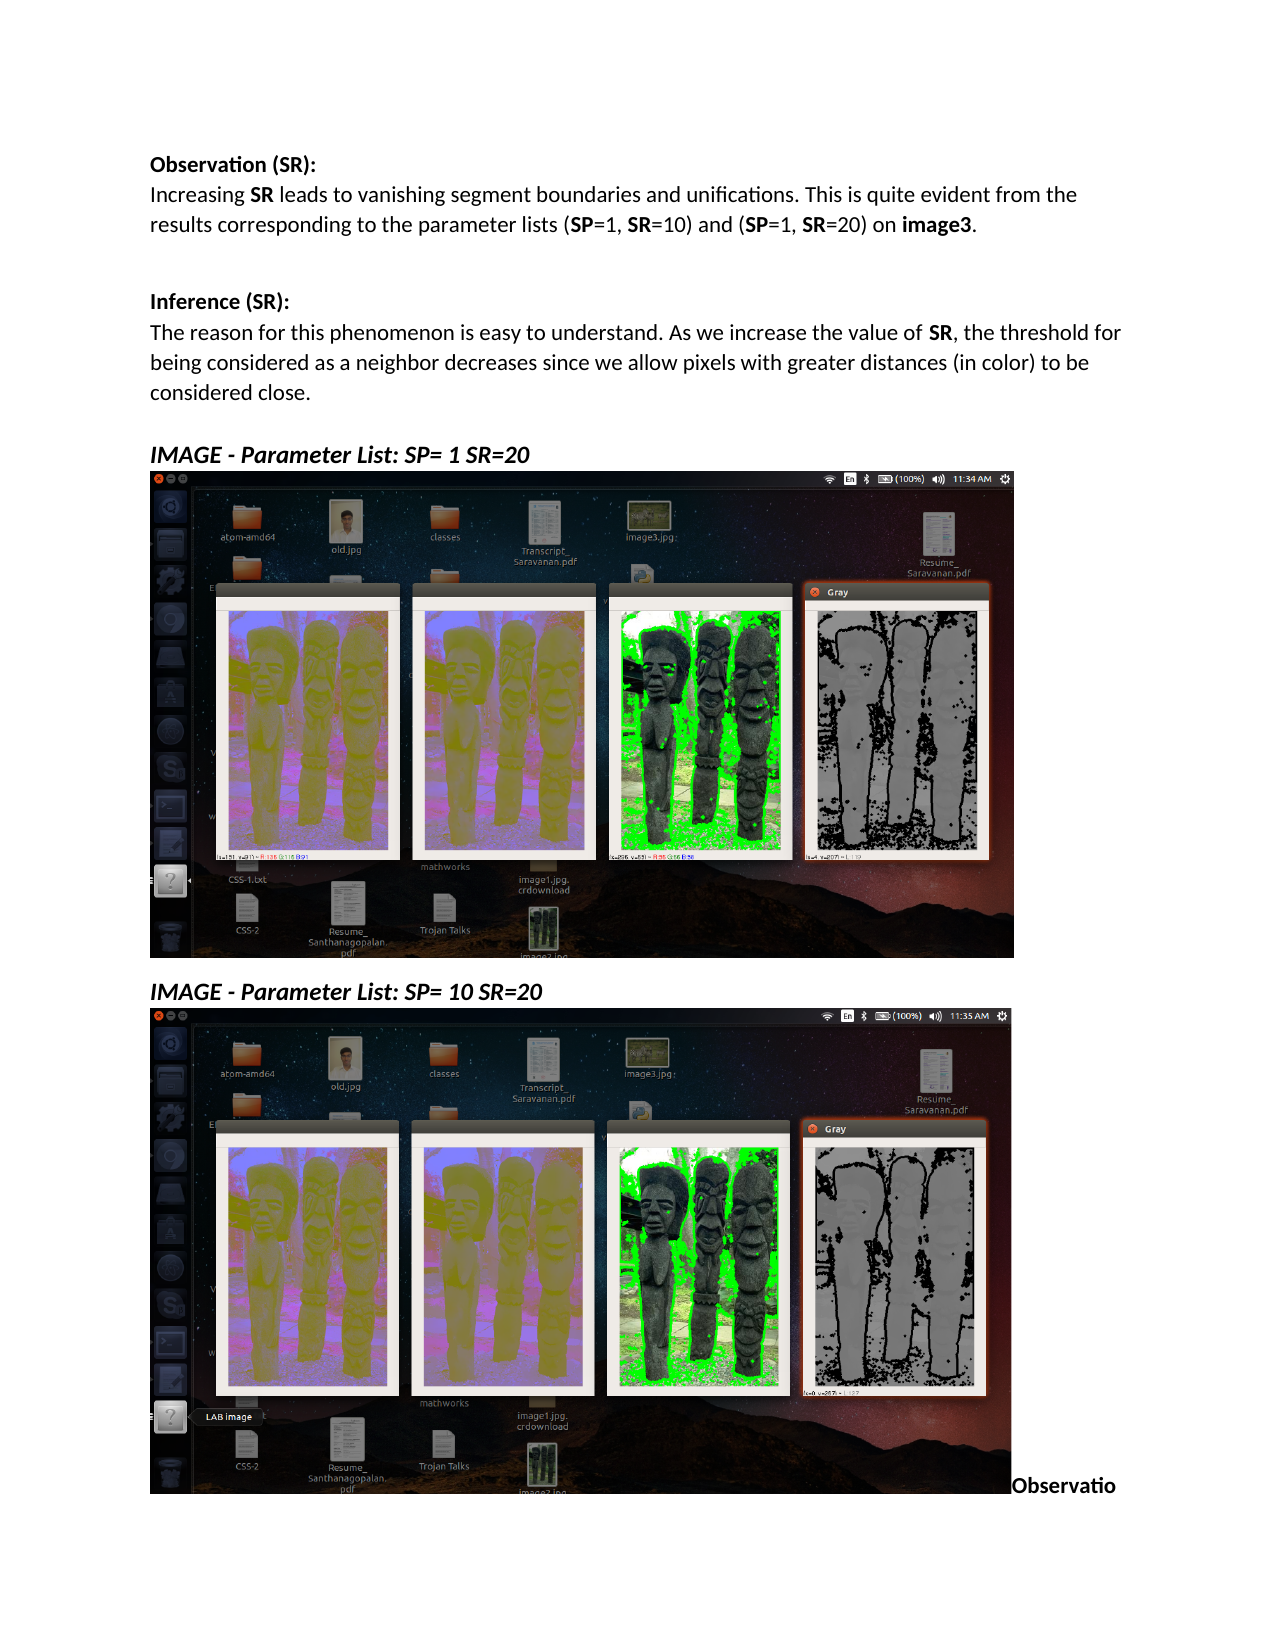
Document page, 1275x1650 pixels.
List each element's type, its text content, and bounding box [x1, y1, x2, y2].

text Observation (SR): Increasing SR leads to vanishing segment boundaries and unifications. This is quite evident from the results corresponding to the parameter lists (SP=1, SR=10) and (SP=1, SR=20) on image3. [150, 150, 1125, 269]
picture [150, 471, 1014, 958]
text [150, 976, 1125, 1499]
picture [150, 1008, 1012, 1494]
